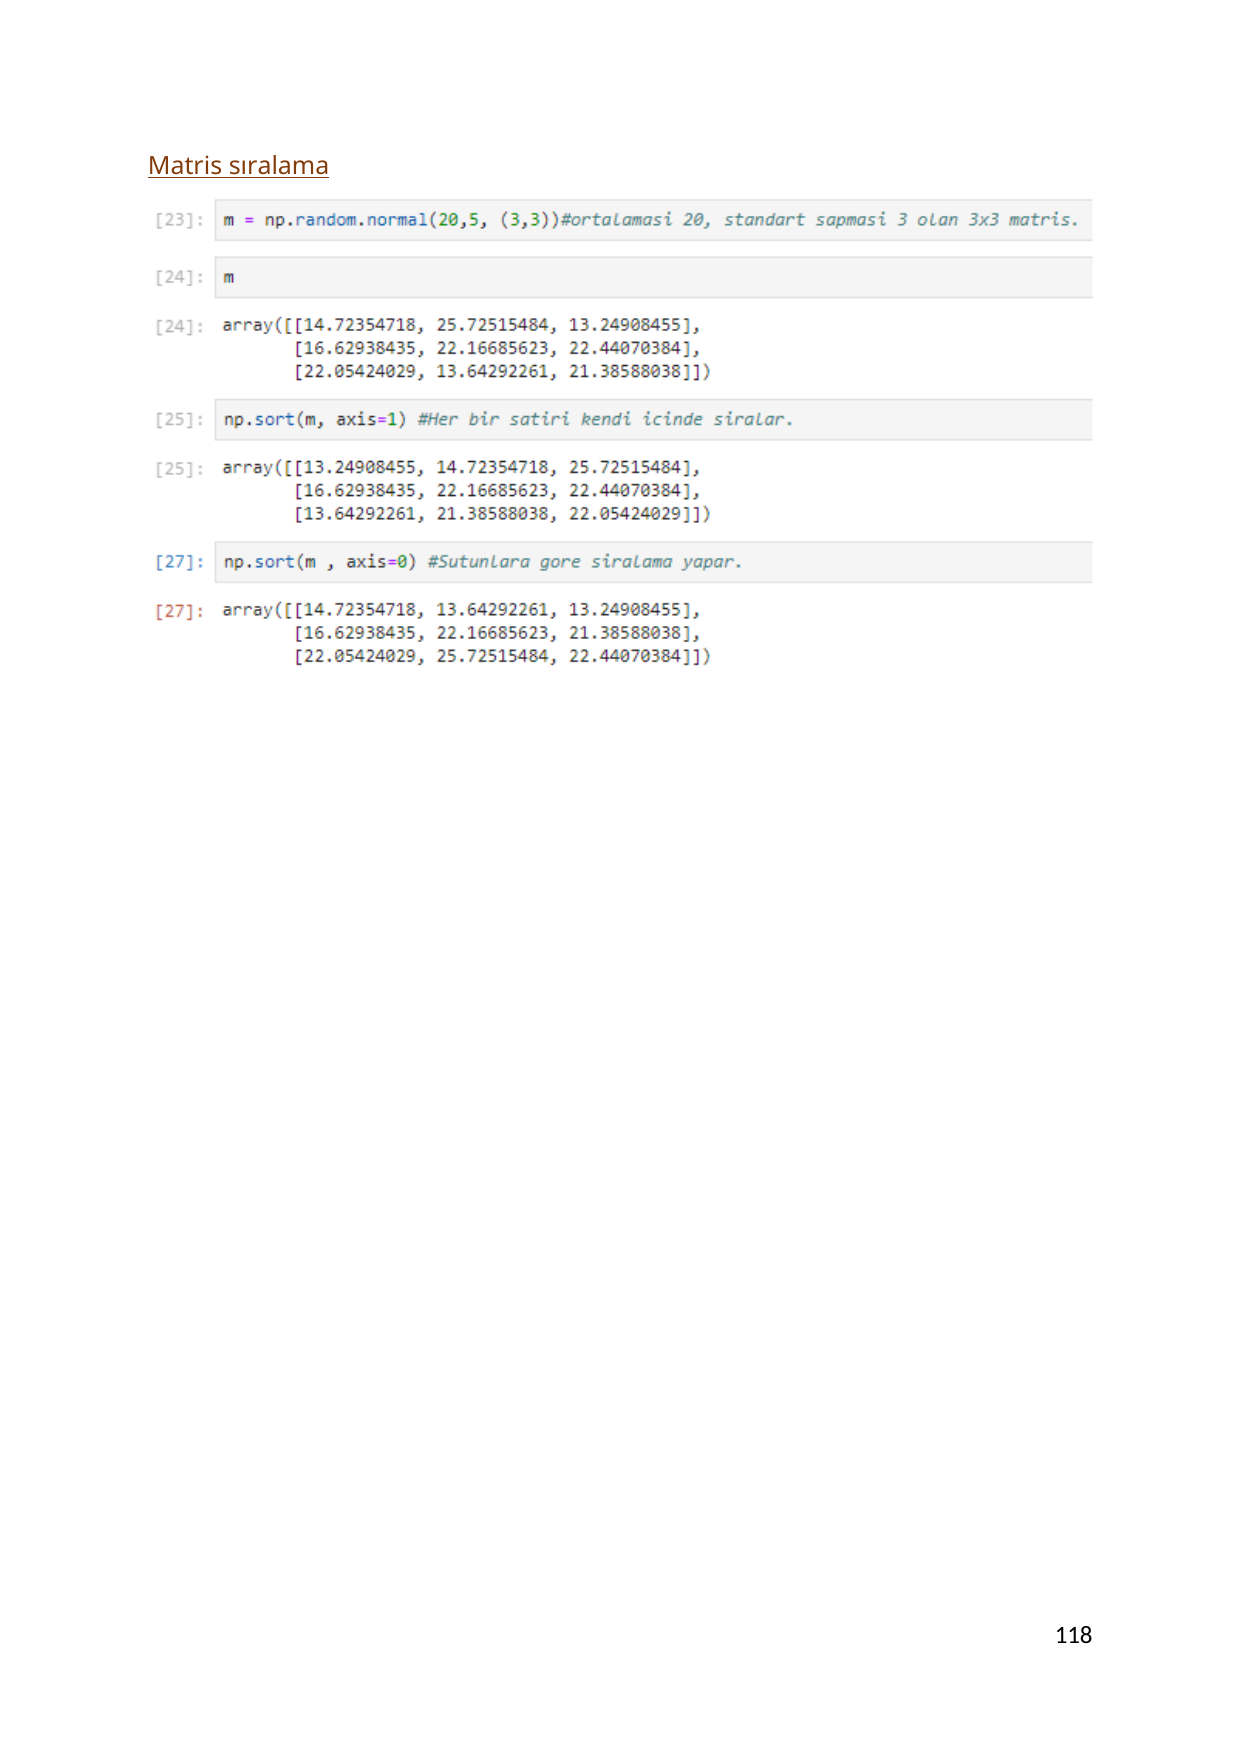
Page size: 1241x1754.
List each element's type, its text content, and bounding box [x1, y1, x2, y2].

picture [147, 184, 1093, 673]
subtitle Matris sıralama [148, 148, 1092, 182]
